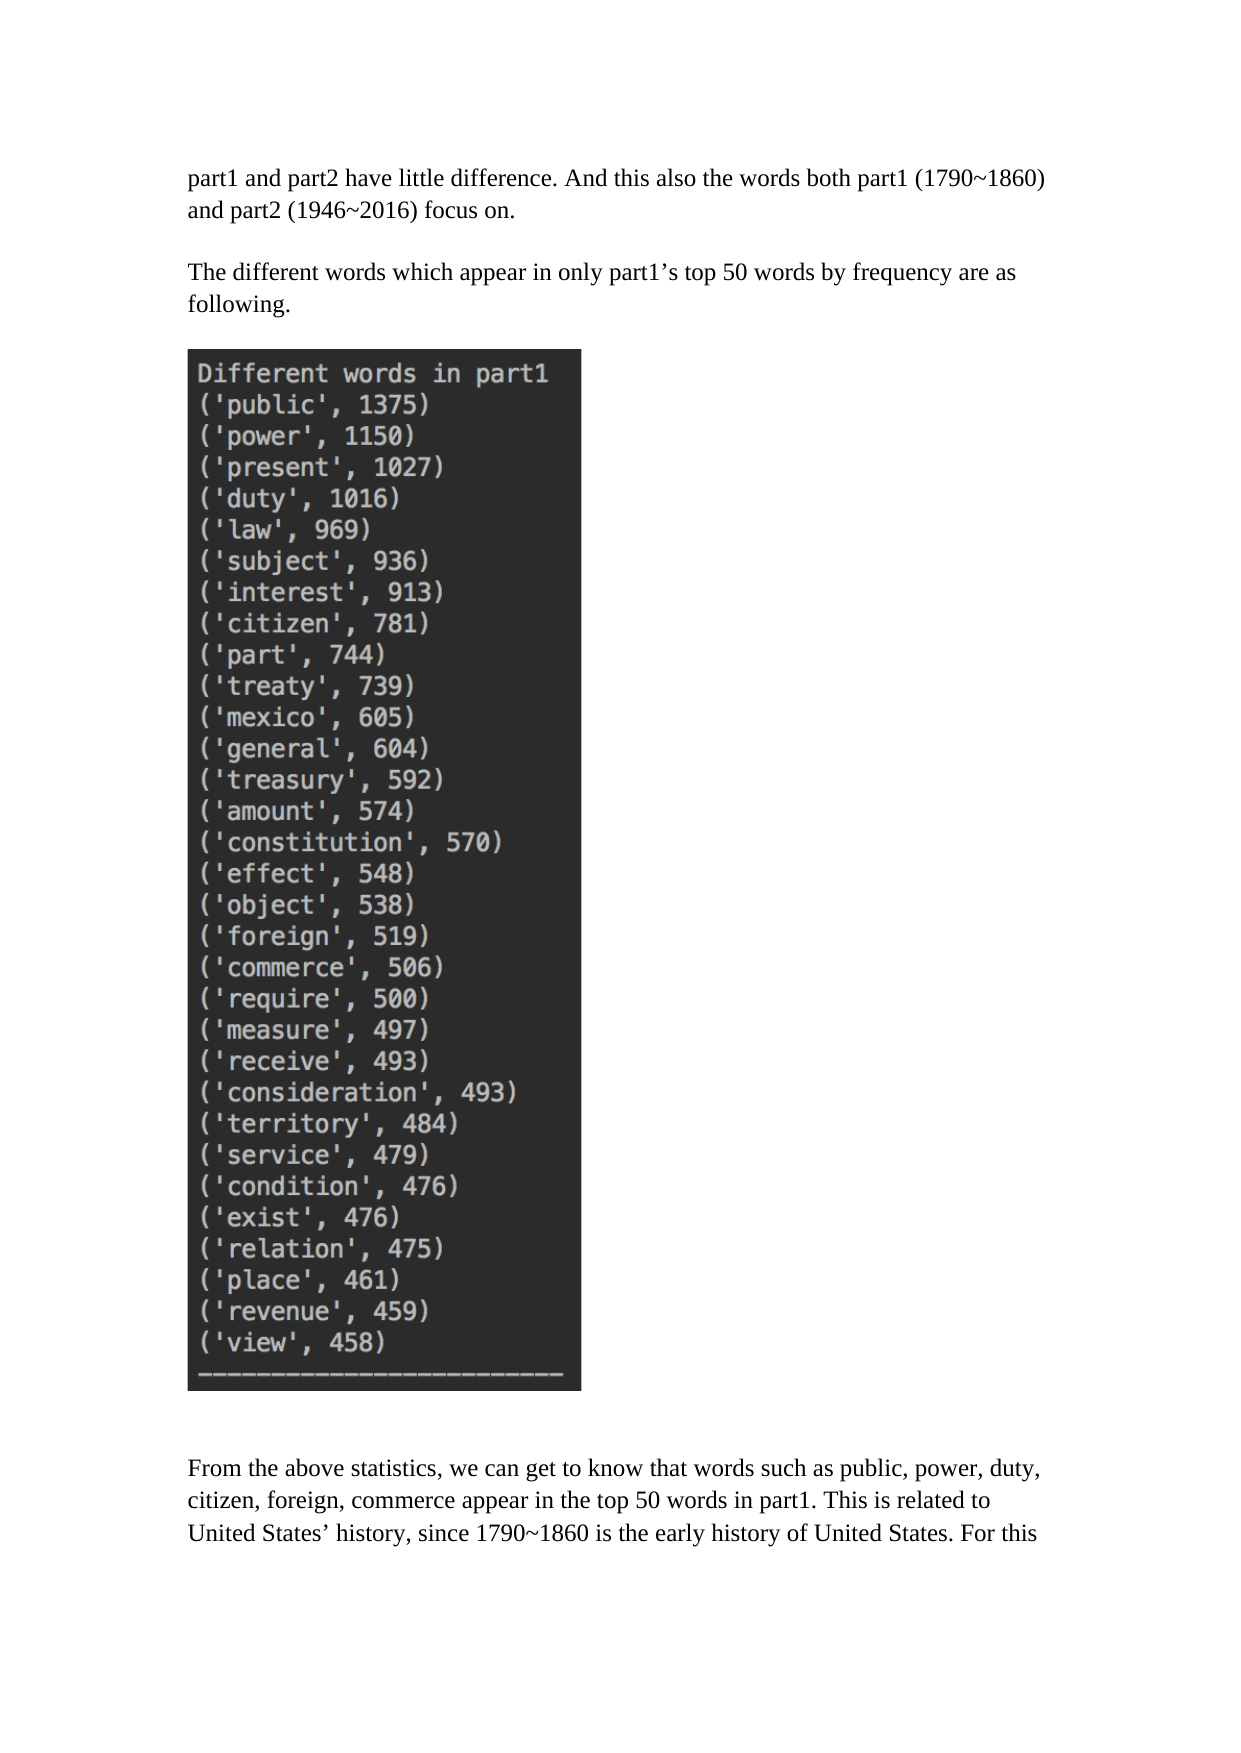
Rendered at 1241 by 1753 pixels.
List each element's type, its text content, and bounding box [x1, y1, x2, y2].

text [187, 1451, 1053, 1548]
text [187, 161, 1053, 226]
picture [187, 349, 582, 1391]
text The different words which appear in only part1’s top 50 words by frequency are as following. [187, 255, 1053, 320]
